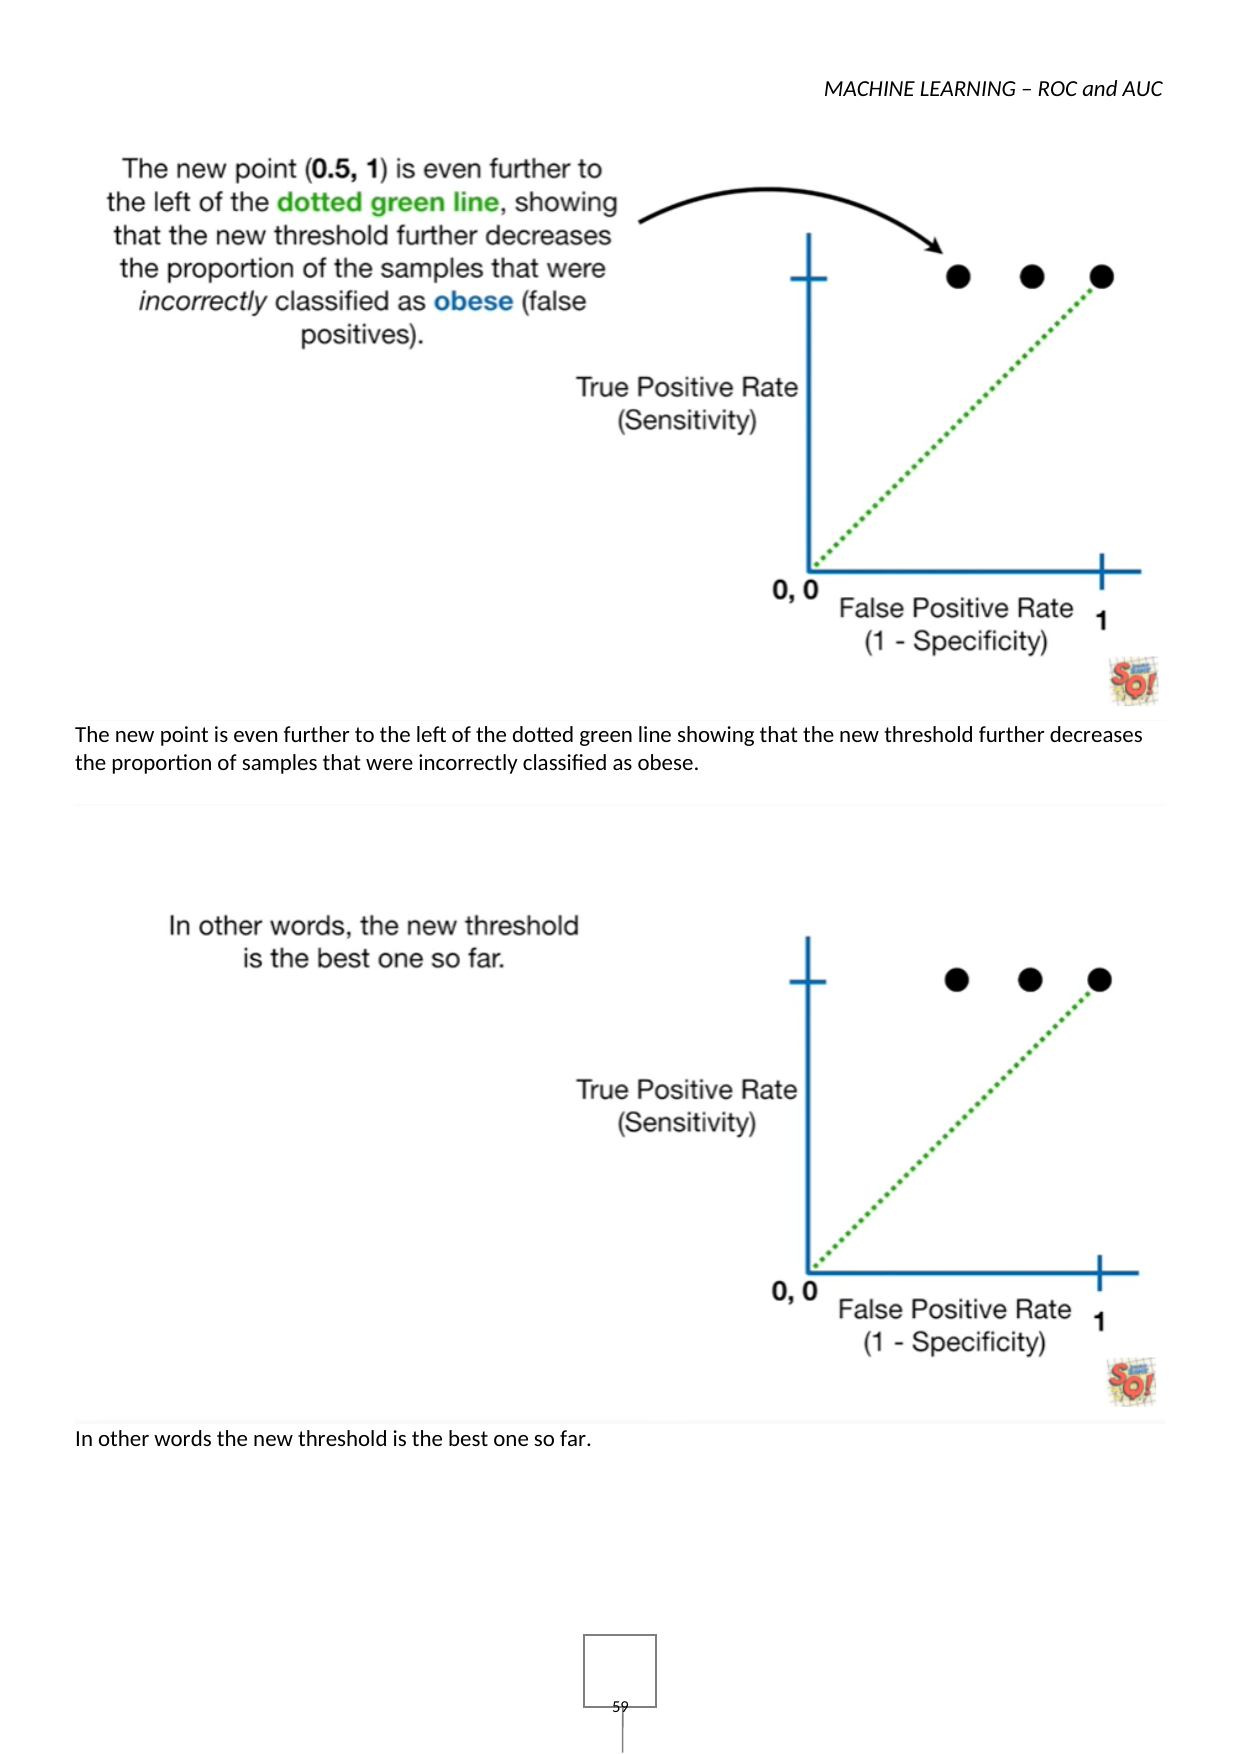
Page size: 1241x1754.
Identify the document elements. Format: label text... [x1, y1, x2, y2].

picture [75, 804, 1166, 1424]
text In other words the new threshold is the best one so far. [75, 1424, 1165, 1452]
text The new point is even further to the left of the dotted green line showing that the new threshold further decreases the proportion of samples that were incorrectly classified as obese. [75, 721, 1165, 776]
picture [75, 101, 1166, 721]
